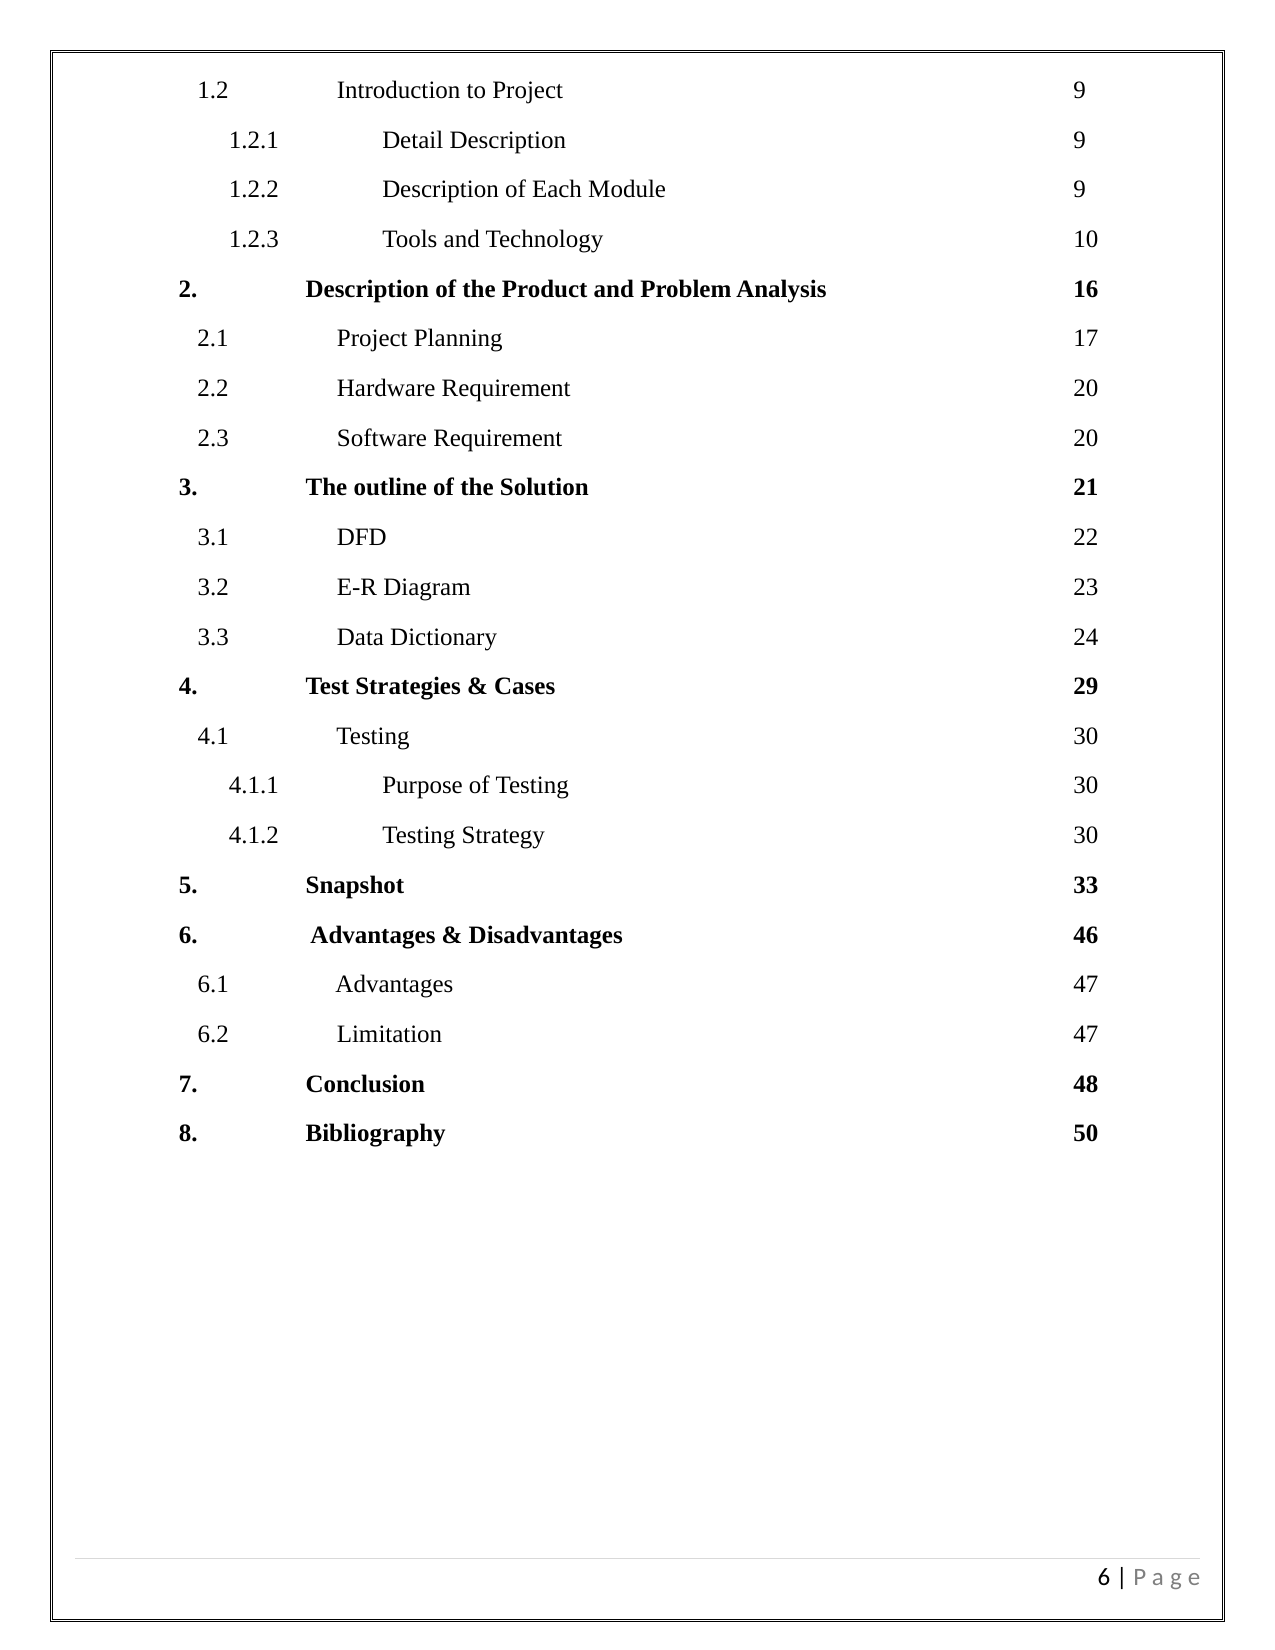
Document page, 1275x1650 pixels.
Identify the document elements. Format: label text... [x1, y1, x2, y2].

text 2.1 Project Planning 17 [178, 323, 1116, 352]
text 3.2 E-R Diagram 23 [178, 572, 1116, 601]
text 1.2.3 Tools and Technology 10 [178, 224, 1116, 253]
text 7. Conclusion 48 [178, 1069, 1116, 1097]
text 6. Advantages & Disadvantages 46 [178, 920, 1116, 948]
text 4. Test Strategies & Cases 29 [178, 671, 1116, 700]
text 2.2 Hardware Requirement 20 [178, 373, 1116, 402]
text 1.2.1 Detail Description 9 [178, 125, 1116, 153]
text 6.2 Limitation 47 [178, 1019, 1116, 1048]
text 8. Bibliography 50 [178, 1118, 1116, 1147]
text 3.1 DFD 22 [178, 522, 1116, 551]
text 3. The outline of the Solution 21 [178, 472, 1116, 501]
text 4.1.2 Testing Strategy 30 [178, 820, 1116, 849]
text 5. Snapshot 33 [178, 870, 1116, 899]
text 6.1 Advantages 47 [178, 969, 1116, 998]
text 3.3 Data Dictionary 24 [178, 622, 1116, 650]
text 4.1.1 Purpose of Testing 30 [178, 771, 1116, 799]
text 4.1 Testing 30 [178, 721, 1116, 750]
text 1.2 Introduction to Project 9 [178, 75, 1116, 104]
text 2.3 Software Requirement 20 [178, 423, 1116, 452]
text 1.2.2 Description of Each Module 9 [178, 174, 1116, 203]
text 2. Description of the Product and Problem Analysis 16 [178, 274, 1116, 302]
